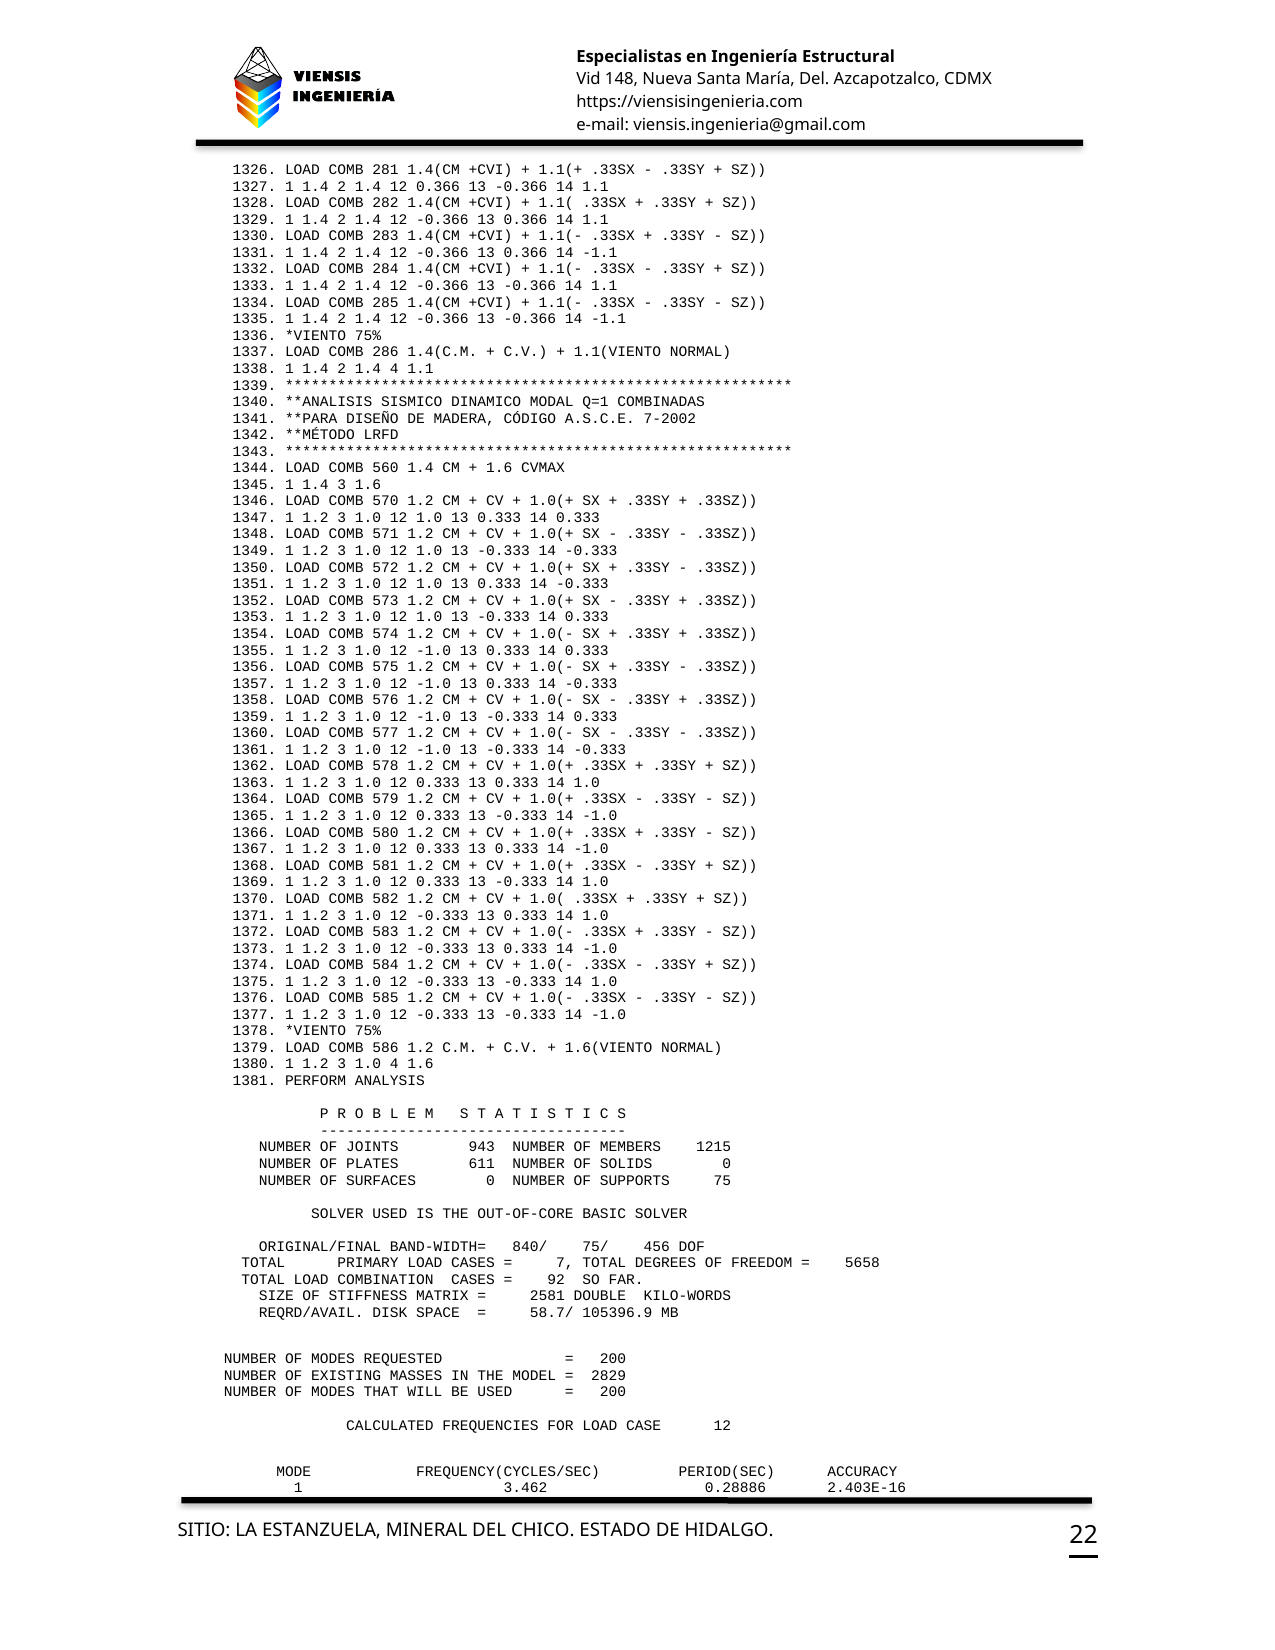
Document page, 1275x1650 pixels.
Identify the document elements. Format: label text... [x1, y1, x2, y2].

text 1364. LOAD COMB 579 1.2 CM + CV + 1.0(+ .33SX - .33SY - SZ)) [215, 792, 1098, 808]
text 1333. 1 1.4 2 1.4 12 -0.366 13 -0.366 14 1.1 [215, 278, 1098, 295]
text 1342. **MÉTODO LRFD [215, 427, 1098, 444]
text 1334. LOAD COMB 285 1.4(CM +CVI) + 1.1(- .33SX - .33SY - SZ)) [215, 295, 1098, 311]
text 1378. *VIENTO 75% [215, 1024, 1098, 1040]
text TOTAL PRIMARY LOAD CASES = 7, TOTAL DEGREES OF FREEDOM = 5658 [215, 1256, 1098, 1272]
text 1354. LOAD COMB 574 1.2 CM + CV + 1.0(- SX + .33SY + .33SZ)) [215, 626, 1098, 643]
text NUMBER OF MODES THAT WILL BE USED = 200 [215, 1385, 1098, 1401]
text 1357. 1 1.2 3 1.0 12 -1.0 13 0.333 14 -0.333 [215, 676, 1098, 692]
text SIZE OF STIFFNESS MATRIX = 2581 DOUBLE KILO-WORDS [215, 1289, 1098, 1305]
text NUMBER OF JOINTS 943 NUMBER OF MEMBERS 1215 [215, 1139, 1098, 1156]
text 1367. 1 1.2 3 1.0 12 0.333 13 0.333 14 -1.0 [215, 841, 1098, 858]
text 1343. ********************************************************** [215, 444, 1098, 461]
text 1345. 1 1.4 3 1.6 [215, 477, 1098, 494]
text 1344. LOAD COMB 560 1.4 CM + 1.6 CVMAX [215, 461, 1098, 477]
text 1375. 1 1.2 3 1.0 12 -0.333 13 -0.333 14 1.0 [215, 974, 1098, 991]
text 1373. 1 1.2 3 1.0 12 -0.333 13 0.333 14 -1.0 [215, 941, 1098, 957]
text 1380. 1 1.2 3 1.0 4 1.6 [215, 1057, 1098, 1073]
text 1329. 1 1.4 2 1.4 12 -0.366 13 0.366 14 1.1 [215, 212, 1098, 229]
text SOLVER USED IS THE OUT-OF-CORE BASIC SOLVER [215, 1206, 1098, 1222]
text 1326. LOAD COMB 281 1.4(CM +CVI) + 1.1(+ .33SX - .33SY + SZ)) [215, 162, 1098, 179]
text 1339. ********************************************************** [215, 378, 1098, 394]
text 1331. 1 1.4 2 1.4 12 -0.366 13 0.366 14 -1.1 [215, 245, 1098, 262]
text NUMBER OF PLATES 611 NUMBER OF SOLIDS 0 [215, 1156, 1098, 1173]
text 1327. 1 1.4 2 1.4 12 0.366 13 -0.366 14 1.1 [215, 179, 1098, 196]
text 1346. LOAD COMB 570 1.2 CM + CV + 1.0(+ SX + .33SY + .33SZ)) [215, 494, 1098, 510]
text 1 3.462 0.28886 2.403E-16 [215, 1481, 1098, 1497]
text NUMBER OF EXISTING MASSES IN THE MODEL = 2829 [215, 1368, 1098, 1385]
text 1376. LOAD COMB 585 1.2 CM + CV + 1.0(- .33SX - .33SY - SZ)) [215, 991, 1098, 1007]
text 1370. LOAD COMB 582 1.2 CM + CV + 1.0( .33SX + .33SY + SZ)) [215, 891, 1098, 908]
text ----------------------------------- [215, 1123, 1098, 1139]
text 1366. LOAD COMB 580 1.2 CM + CV + 1.0(+ .33SX + .33SY - SZ)) [215, 825, 1098, 841]
picture [224, 38, 401, 131]
text 1379. LOAD COMB 586 1.2 C.M. + C.V. + 1.6(VIENTO NORMAL) [215, 1040, 1098, 1057]
text 1358. LOAD COMB 576 1.2 CM + CV + 1.0(- SX - .33SY + .33SZ)) [215, 692, 1098, 709]
text 1341. **PARA DISEÑO DE MADERA, CÓDIGO A.S.C.E. 7-2002 [215, 411, 1098, 427]
text 1338. 1 1.4 2 1.4 4 1.1 [215, 361, 1098, 378]
text 1365. 1 1.2 3 1.0 12 0.333 13 -0.333 14 -1.0 [215, 808, 1098, 825]
text P R O B L E M S T A T I S T I C S [215, 1106, 1098, 1123]
text 1363. 1 1.2 3 1.0 12 0.333 13 0.333 14 1.0 [215, 775, 1098, 792]
text 1349. 1 1.2 3 1.0 12 1.0 13 -0.333 14 -0.333 [215, 543, 1098, 560]
text 1359. 1 1.2 3 1.0 12 -1.0 13 -0.333 14 0.333 [215, 709, 1098, 726]
text REQRD/AVAIL. DISK SPACE = 58.7/ 105396.9 MB [215, 1305, 1098, 1322]
text 1356. LOAD COMB 575 1.2 CM + CV + 1.0(- SX + .33SY - .33SZ)) [215, 659, 1098, 676]
text CALCULATED FREQUENCIES FOR LOAD CASE 12 [215, 1418, 1098, 1434]
text 1381. PERFORM ANALYSIS [215, 1073, 1098, 1090]
text 1332. LOAD COMB 284 1.4(CM +CVI) + 1.1(- .33SX - .33SY + SZ)) [215, 262, 1098, 278]
text 1372. LOAD COMB 583 1.2 CM + CV + 1.0(- .33SX + .33SY - SZ)) [215, 924, 1098, 941]
text 1351. 1 1.2 3 1.0 12 1.0 13 0.333 14 -0.333 [215, 576, 1098, 593]
text 1337. LOAD COMB 286 1.4(C.M. + C.V.) + 1.1(VIENTO NORMAL) [215, 344, 1098, 361]
text 1361. 1 1.2 3 1.0 12 -1.0 13 -0.333 14 -0.333 [215, 742, 1098, 759]
text 1348. LOAD COMB 571 1.2 CM + CV + 1.0(+ SX - .33SY - .33SZ)) [215, 527, 1098, 543]
text NUMBER OF SURFACES 0 NUMBER OF SUPPORTS 75 [215, 1173, 1098, 1189]
text 1377. 1 1.2 3 1.0 12 -0.333 13 -0.333 14 -1.0 [215, 1007, 1098, 1024]
text ORIGINAL/FINAL BAND-WIDTH= 840/ 75/ 456 DOF [215, 1239, 1098, 1256]
text 1330. LOAD COMB 283 1.4(CM +CVI) + 1.1(- .33SX + .33SY - SZ)) [215, 229, 1098, 245]
text MODE FREQUENCY(CYCLES/SEC) PERIOD(SEC) ACCURACY [215, 1464, 1098, 1481]
text 1369. 1 1.2 3 1.0 12 0.333 13 -0.333 14 1.0 [215, 874, 1098, 891]
text 1352. LOAD COMB 573 1.2 CM + CV + 1.0(+ SX - .33SY + .33SZ)) [215, 593, 1098, 609]
text 1335. 1 1.4 2 1.4 12 -0.366 13 -0.366 14 -1.1 [215, 311, 1098, 328]
text 1362. LOAD COMB 578 1.2 CM + CV + 1.0(+ .33SX + .33SY + SZ)) [215, 759, 1098, 775]
text 1328. LOAD COMB 282 1.4(CM +CVI) + 1.1( .33SX + .33SY + SZ)) [215, 196, 1098, 212]
text TOTAL LOAD COMBINATION CASES = 92 SO FAR. [215, 1272, 1098, 1289]
text 1355. 1 1.2 3 1.0 12 -1.0 13 0.333 14 0.333 [215, 643, 1098, 659]
text 1340. **ANALISIS SISMICO DINAMICO MODAL Q=1 COMBINADAS [215, 394, 1098, 411]
text 1374. LOAD COMB 584 1.2 CM + CV + 1.0(- .33SX - .33SY + SZ)) [215, 957, 1098, 974]
text NUMBER OF MODES REQUESTED = 200 [215, 1352, 1098, 1368]
text 1347. 1 1.2 3 1.0 12 1.0 13 0.333 14 0.333 [215, 510, 1098, 527]
text 1368. LOAD COMB 581 1.2 CM + CV + 1.0(+ .33SX - .33SY + SZ)) [215, 858, 1098, 874]
text 1371. 1 1.2 3 1.0 12 -0.333 13 0.333 14 1.0 [215, 908, 1098, 924]
text 1336. *VIENTO 75% [215, 328, 1098, 344]
text 1353. 1 1.2 3 1.0 12 1.0 13 -0.333 14 0.333 [215, 609, 1098, 626]
text 1360. LOAD COMB 577 1.2 CM + CV + 1.0(- SX - .33SY - .33SZ)) [215, 726, 1098, 742]
text 1350. LOAD COMB 572 1.2 CM + CV + 1.0(+ SX + .33SY - .33SZ)) [215, 560, 1098, 576]
